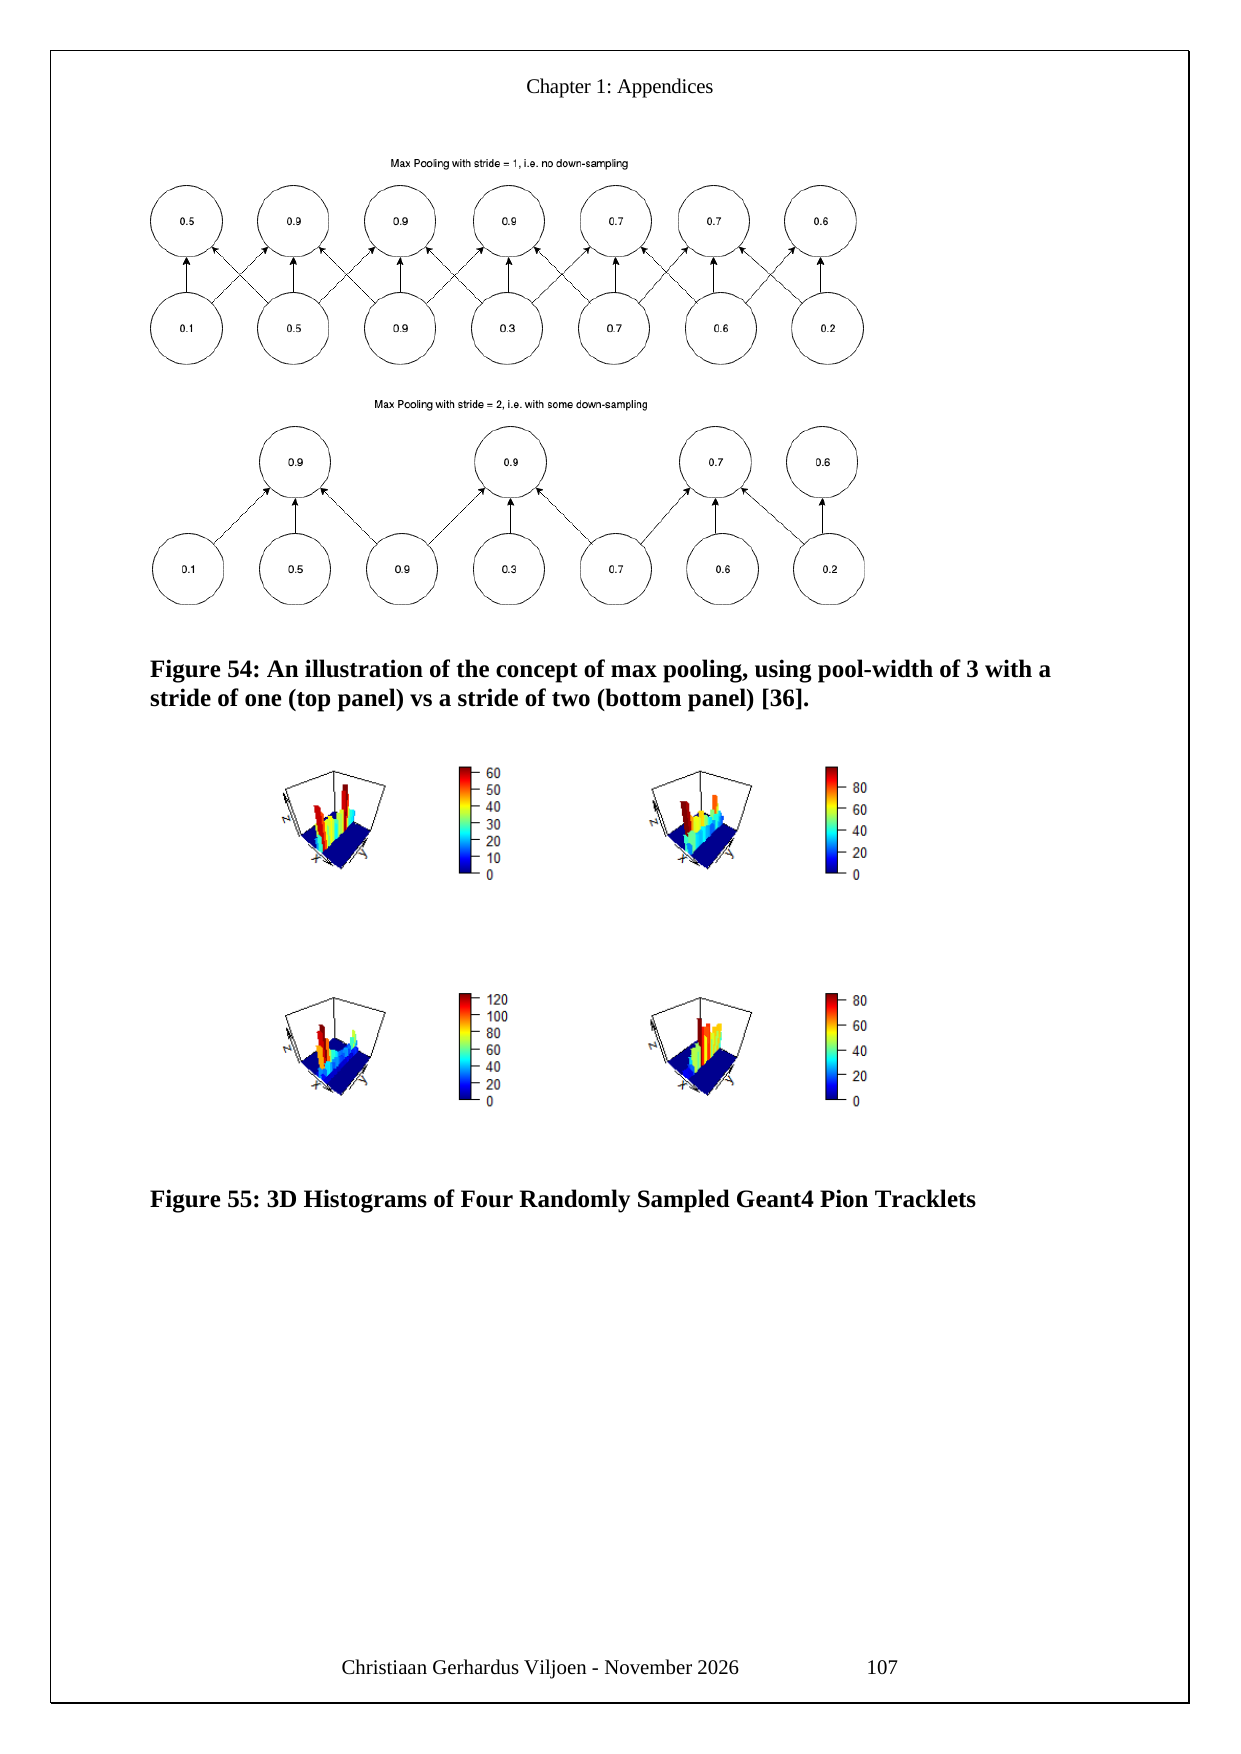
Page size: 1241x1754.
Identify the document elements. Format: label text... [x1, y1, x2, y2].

picture [150, 150, 865, 605]
text Figure : An illustration of the concept of max pooling, using pool-width of 3 with a stride of one (top panel) vs a stride of two (bottom panel) . [150, 654, 1089, 712]
picture [150, 732, 883, 1185]
